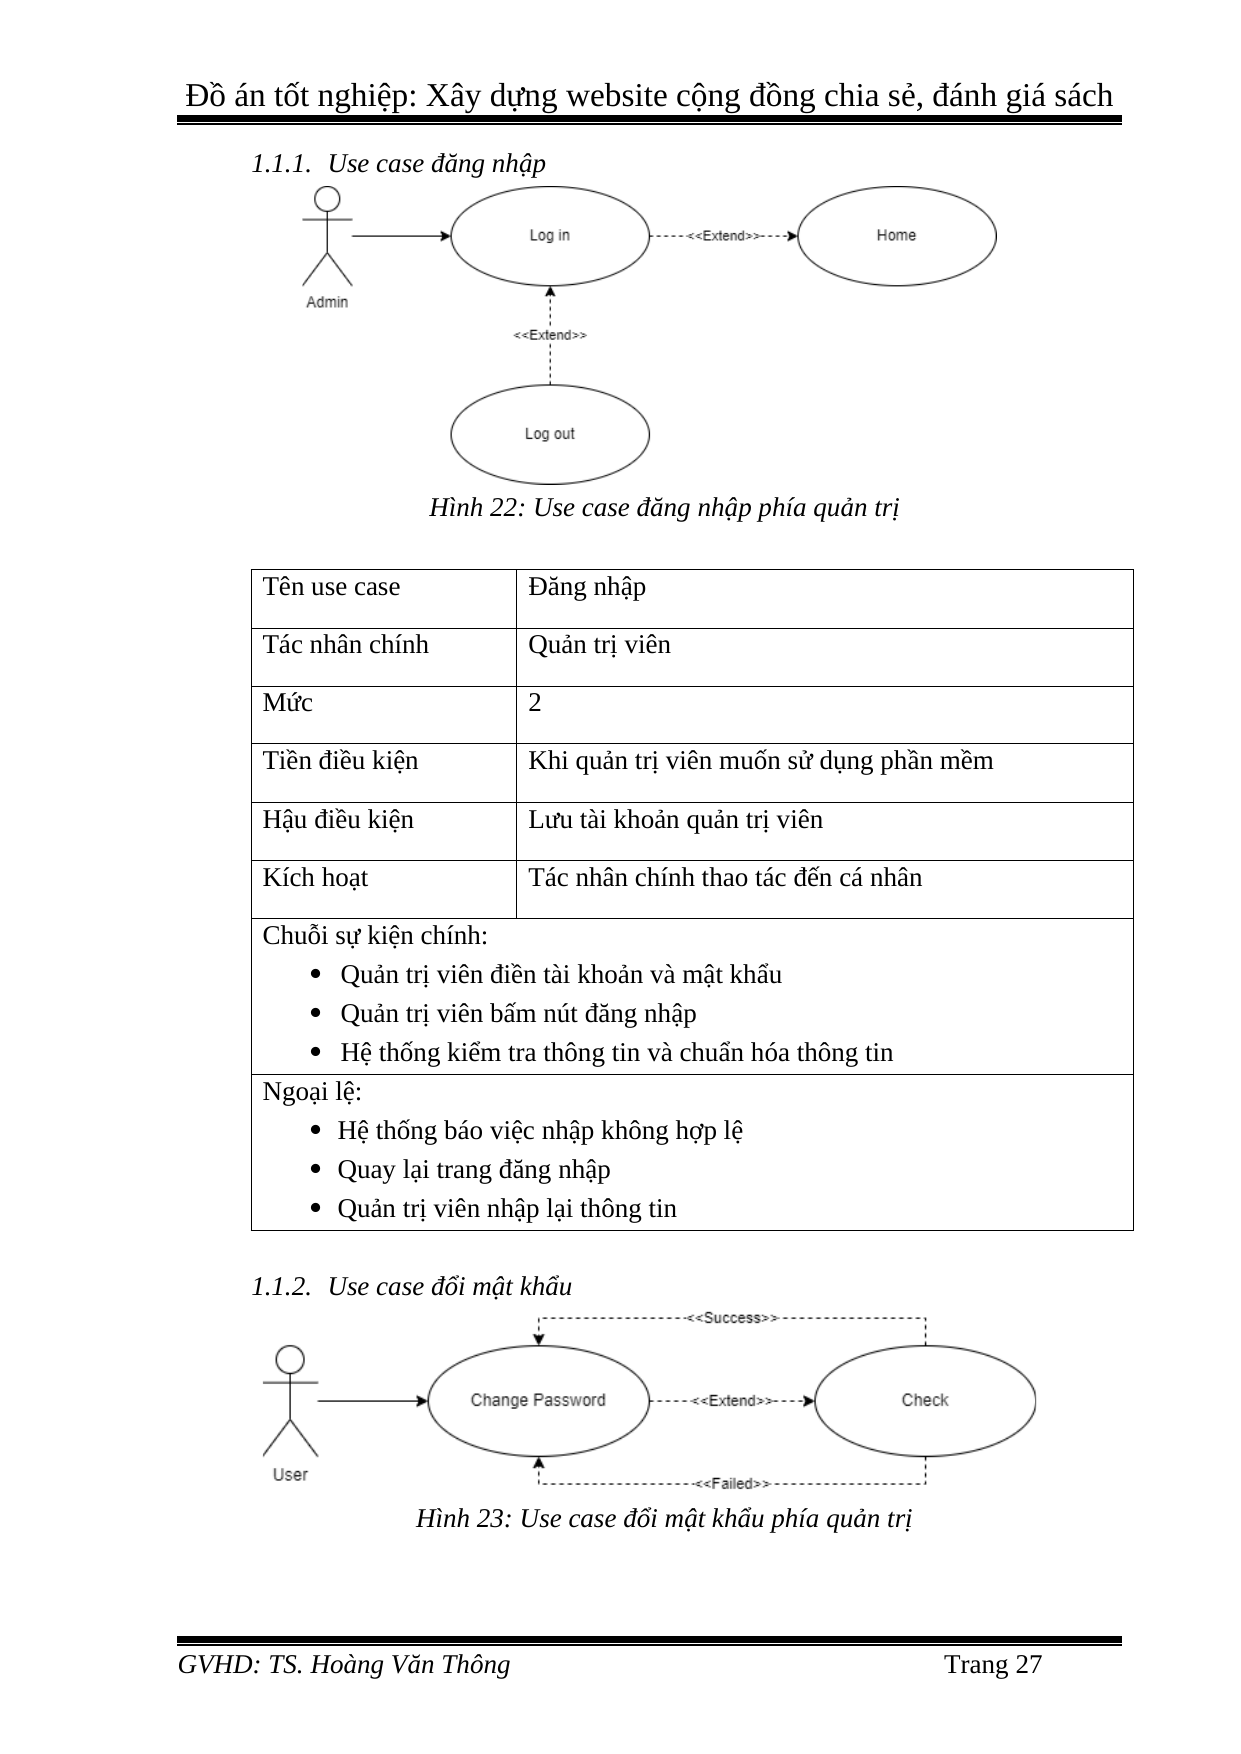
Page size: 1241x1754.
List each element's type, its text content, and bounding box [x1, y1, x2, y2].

picture [262, 1308, 1037, 1496]
table_cell Quản trị viên [517, 629, 1133, 686]
list Use case đổi mật khẩu [251, 1269, 1122, 1301]
table_cell Lưu tài khoản quản trị viên [517, 803, 1133, 860]
table_cell Tác nhân chính [252, 629, 516, 686]
table_header Tên use case [252, 570, 516, 628]
table_cell Chuỗi sự kiện chính: Quản trị viên điền tài khoản và mật khẩu Quản trị viên bấm nút đăng nhập Hệ thống kiểm tra thông tin và chuẩn hóa thông tin [252, 919, 1133, 1074]
list Use case đăng nhập [251, 148, 1122, 179]
table_cell Mức [252, 687, 516, 743]
picture [302, 186, 997, 485]
table_cell 2 [517, 687, 1133, 743]
list Hình 23: Use case đổi mật khẩu phía quản trị [207, 1502, 1122, 1534]
table_header Đăng nhập [517, 570, 1133, 628]
table_cell Khi quản trị viên muốn sử dụng phần mềm [517, 744, 1133, 802]
list Hình 22: Use case đăng nhập phía quản trị [207, 491, 1122, 523]
table_cell Tiền điều kiện [252, 744, 516, 802]
table_cell Kích hoạt [252, 861, 516, 918]
table_cell Ngoại lệ: Hệ thống báo việc nhập không hợp lệ Quay lại trang đăng nhập Quản trị viên nhập lại thông tin [252, 1075, 1133, 1230]
table_cell Tác nhân chính thao tác đến cá nhân [517, 861, 1133, 918]
table_cell Hậu điều kiện [252, 803, 516, 860]
